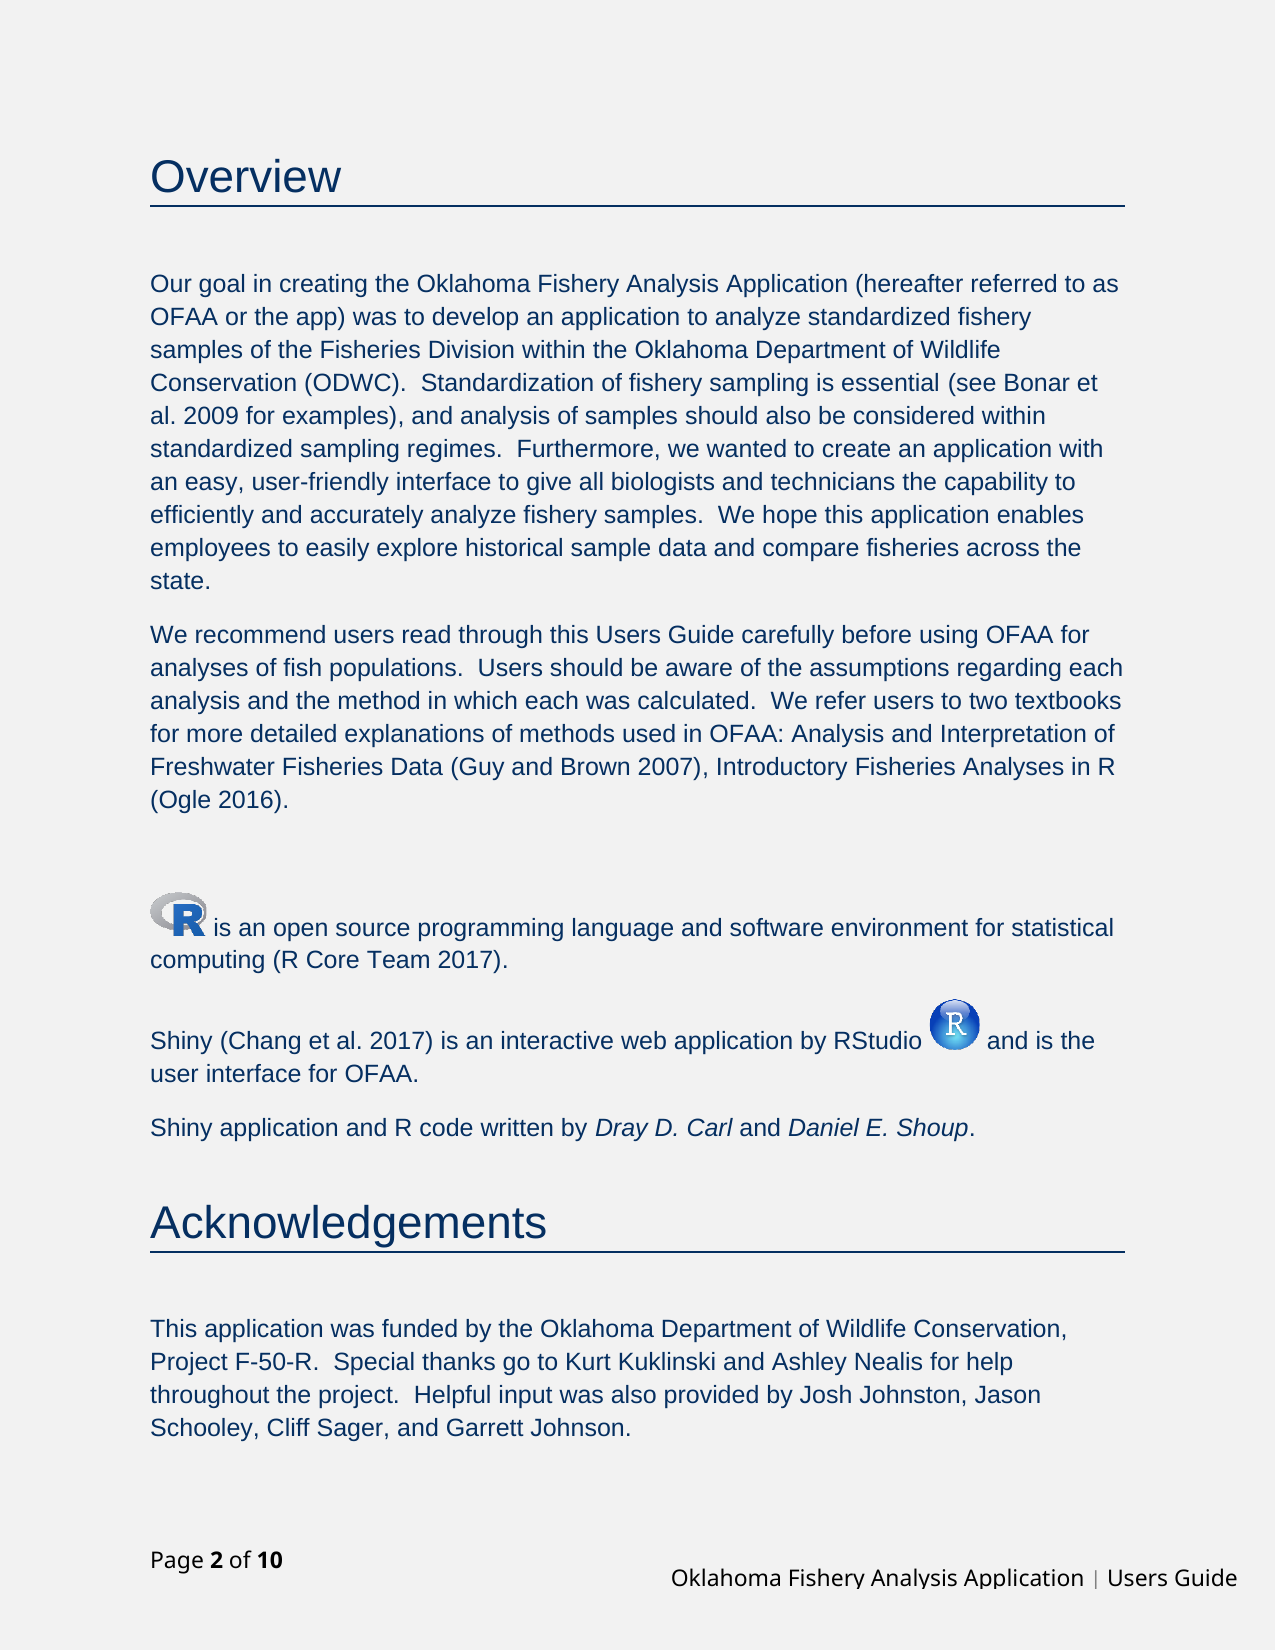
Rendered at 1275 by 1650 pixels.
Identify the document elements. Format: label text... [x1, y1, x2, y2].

text is an open source programming language and software environment for statistical computing (R Core Team 2017). [150, 892, 1125, 974]
subtitle Overview [150, 150, 1125, 205]
text Shiny (Chang et al. 2017) is an interactive web application by RStudio and is the user interface for OFAA. [150, 999, 1125, 1088]
text We recommend users read through this Users Guide carefully before using OFAA for analyses of fish populations. Users should be aware of the assumptions regarding each analysis and the method in which each was calculated. We refer users to two textbooks for more detailed explanations of methods used in OFAA: Analysis and Interpretation of Freshwater Fisheries Data (Guy and Brown 2007), Introductory Fisheries Analyses in R (Ogle 2016). [150, 619, 1125, 813]
subtitle Acknowledgements [150, 1196, 1125, 1251]
picture [929, 999, 980, 1050]
text Our goal in creating the Oklahoma Fishery Analysis Application (hereafter referred to as OFAA or the app) was to develop an application to analyze standardized fishery samples of the Fisheries Division within the Oklahoma Department of Wildlife Conservation (ODWC). Standardization of fishery sampling is essential (see Bonar et al. 2009 for examples), and analysis of samples should also be considered within standardized sampling regimes. Furthermore, we wanted to create an application with an easy, user-friendly interface to give all biologists and technicians the capability to efficiently and accurately analyze fishery samples. We hope this application enables employees to easily explore historical sample data and compare fisheries across the state. [150, 268, 1125, 594]
text This application was funded by the Oklahoma Department of Wildlife Conservation, Project F-50-R. Special thanks go to Kurt Kuklinski and Ashley Nealis for help throughout the project. Helpful input was also provided by Josh Johnston, Jason Schooley, Cliff Sager, and Garrett Johnson. [150, 1314, 1125, 1442]
text Shiny application and R code written by Dray D. Carl and Daniel E. Shoup. [150, 1113, 1125, 1142]
picture [150, 892, 207, 936]
